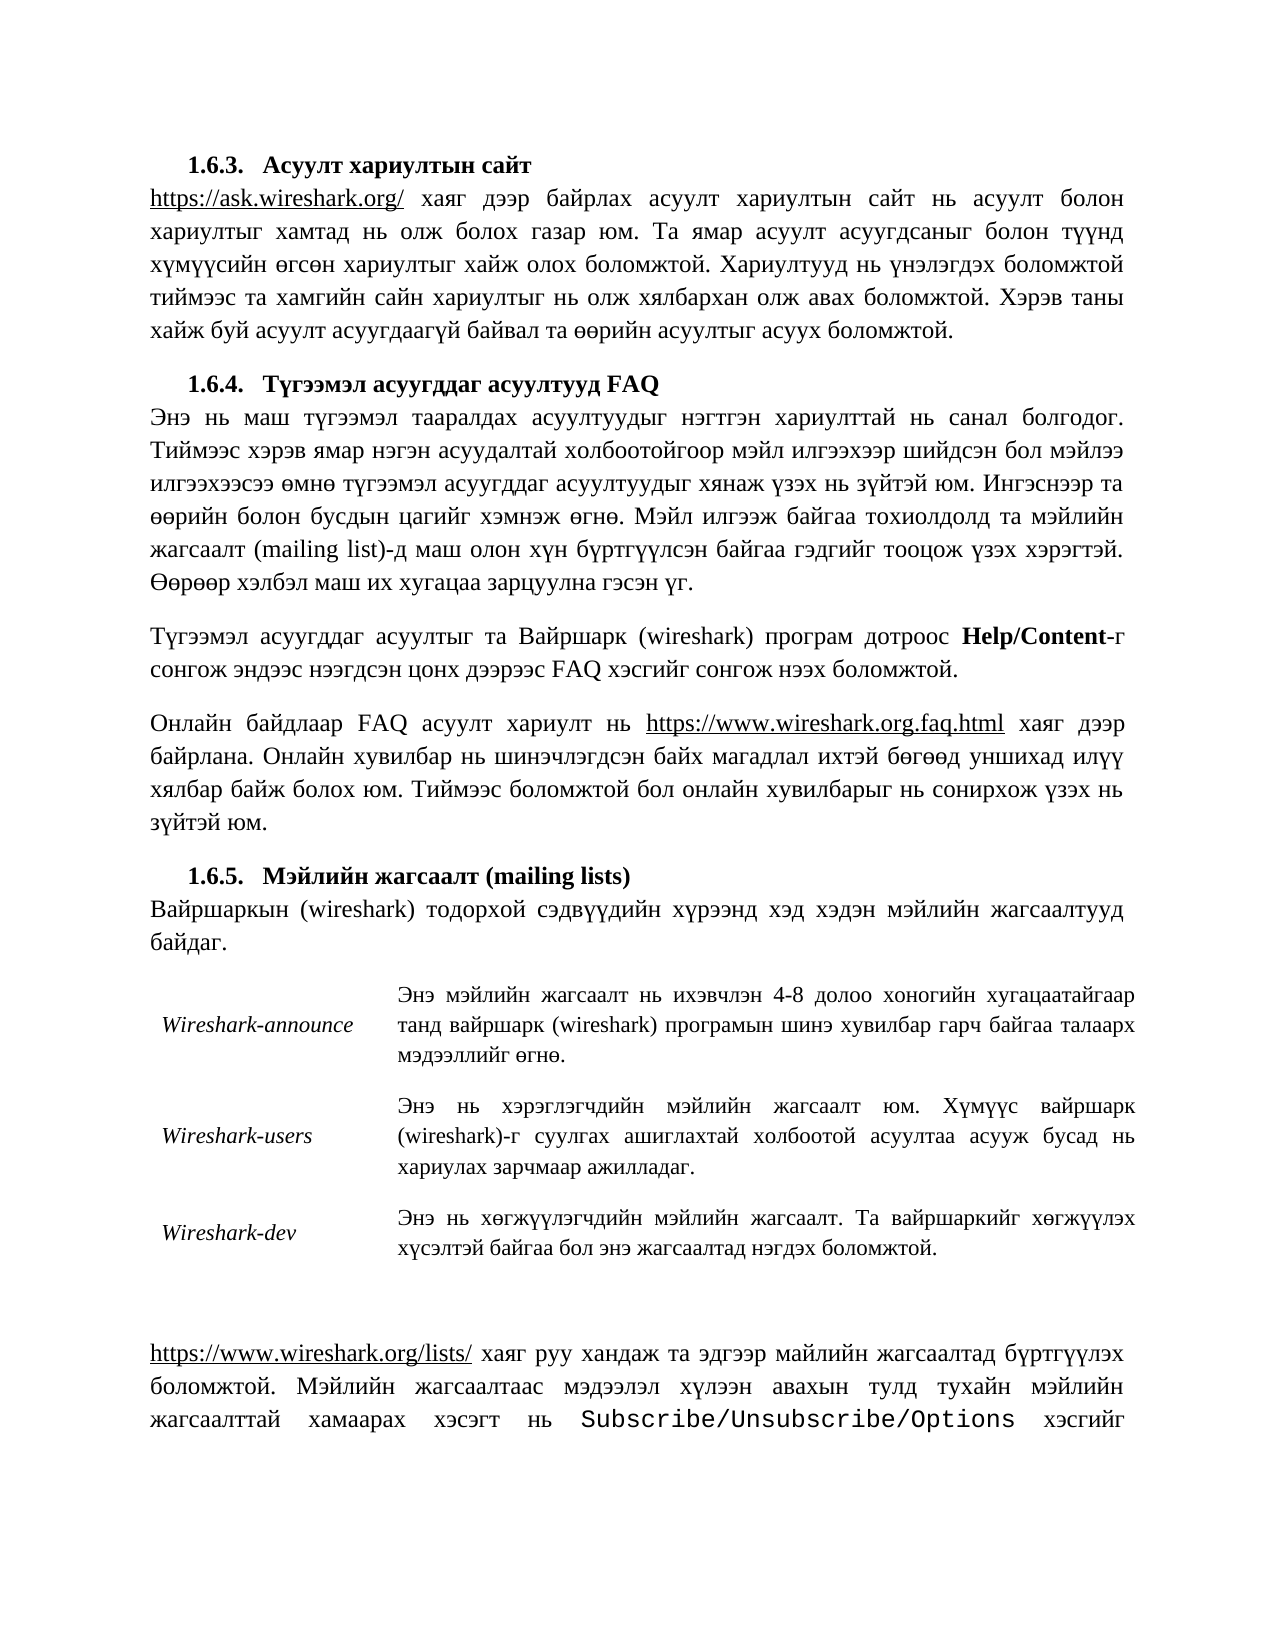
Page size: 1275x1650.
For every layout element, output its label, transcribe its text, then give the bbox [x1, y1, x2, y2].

table_cell Энэ нь хөгжүүлэгчдийн мэйлийн жагсаалт. Та вайршаркийг хөгжүүлэх хүсэлтэй байгаа бол энэ жагсаалтад нэгдэх боломжтой. [386, 1204, 1147, 1285]
table_header Энэ мэйлийн жагсаалт нь ихэвчлэн 4-8 долоо хоногийн хугацаатайгаар танд вайршарк (wireshark) програмын шинэ хувилбар гарч байгаа талаарх мэдээллийг өгнө. [386, 981, 1147, 1092]
subtitle Түгээмэл асуугддаг асуултууд FAQ [187, 369, 1125, 398]
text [150, 1338, 1125, 1435]
table_header Wireshark-announce [150, 981, 386, 1092]
text Онлайн байдлаар FAQ асуулт хариулт нь https://www.wireshark.org.faq.html хаяг дээр байрлана. Онлайн хувилбар нь шинэчлэгдсэн байх магадлал ихтэй бөгөөд уншихад илүү хялбар байж болох юм. Тиймээс боломжтой бол онлайн хувилбарыг нь сонирхож үзэх нь зүйтэй юм. [150, 708, 1125, 836]
table_cell Wireshark-users [150, 1093, 386, 1204]
text Вайршаркын (wireshark) тодорхой сэдвүүдийн хүрээнд хэд хэдэн мэйлийн жагсаалтууд байдаг. [150, 894, 1125, 956]
text Түгээмэл асуугддаг асуултыг та Вайршарк (wireshark) програм дотроос Help/Content-г сонгож эндээс нээгдсэн цонх дээрээс FAQ хэсгийг сонгож нээх боломжтой. [150, 621, 1125, 683]
table_cell Wireshark-dev [150, 1204, 386, 1285]
table_cell Энэ нь хэрэглэгчдийн мэйлийн жагсаалт юм. Хүмүүс вайршарк (wireshark)-г суулгах ашиглахтай холбоотой асуултаа асууж бусад нь хариулах зарчмаар ажилладаг. [386, 1093, 1147, 1204]
text Энэ нь маш түгээмэл тааралдах асуултуудыг нэгтгэн хариулттай нь санал болгодог. Тиймээс хэрэв ямар нэгэн асуудалтай холбоотойгоор мэйл илгээхээр шийдсэн бол мэйлээ илгээхээсээ өмнө түгээмэл асуугддаг асуултуудыг хянаж үзэх нь зүйтэй юм. Ингэснээр та өөрийн болон бусдын цагийг хэмнэж өгнө. Мэйл илгээж байгаа тохиолдолд та мэйлийн жагсаалт (mailing list)-д маш олон хүн бүртгүүлсэн байгаа гэдгийг тооцож үзэх хэрэгтэй. Өөрөөр хэлбэл маш их хугацаа зарцуулна гэсэн үг. [150, 402, 1125, 596]
text https://ask.wireshark.org/ хаяг дээр байрлах асуулт хариултын сайт нь асуулт болон хариултыг хамтад нь олж болох газар юм. Та ямар асуулт асуугдсаныг болон түүнд хүмүүсийн өгсөн хариултыг хайж олох боломжтой. Хариултууд нь үнэлэгдэх боломжтой тиймээс та хамгийн сайн хариултыг нь олж хялбархан олж авах боломжтой. Хэрэв таны хайж буй асуулт асуугдаагүй байвал та өөрийн асуултыг асуух боломжтой. [150, 183, 1125, 344]
subtitle Мэйлийн жагсаалт (mailing lists) [187, 861, 1125, 889]
subtitle Асуулт хариултын сайт [187, 150, 1125, 179]
